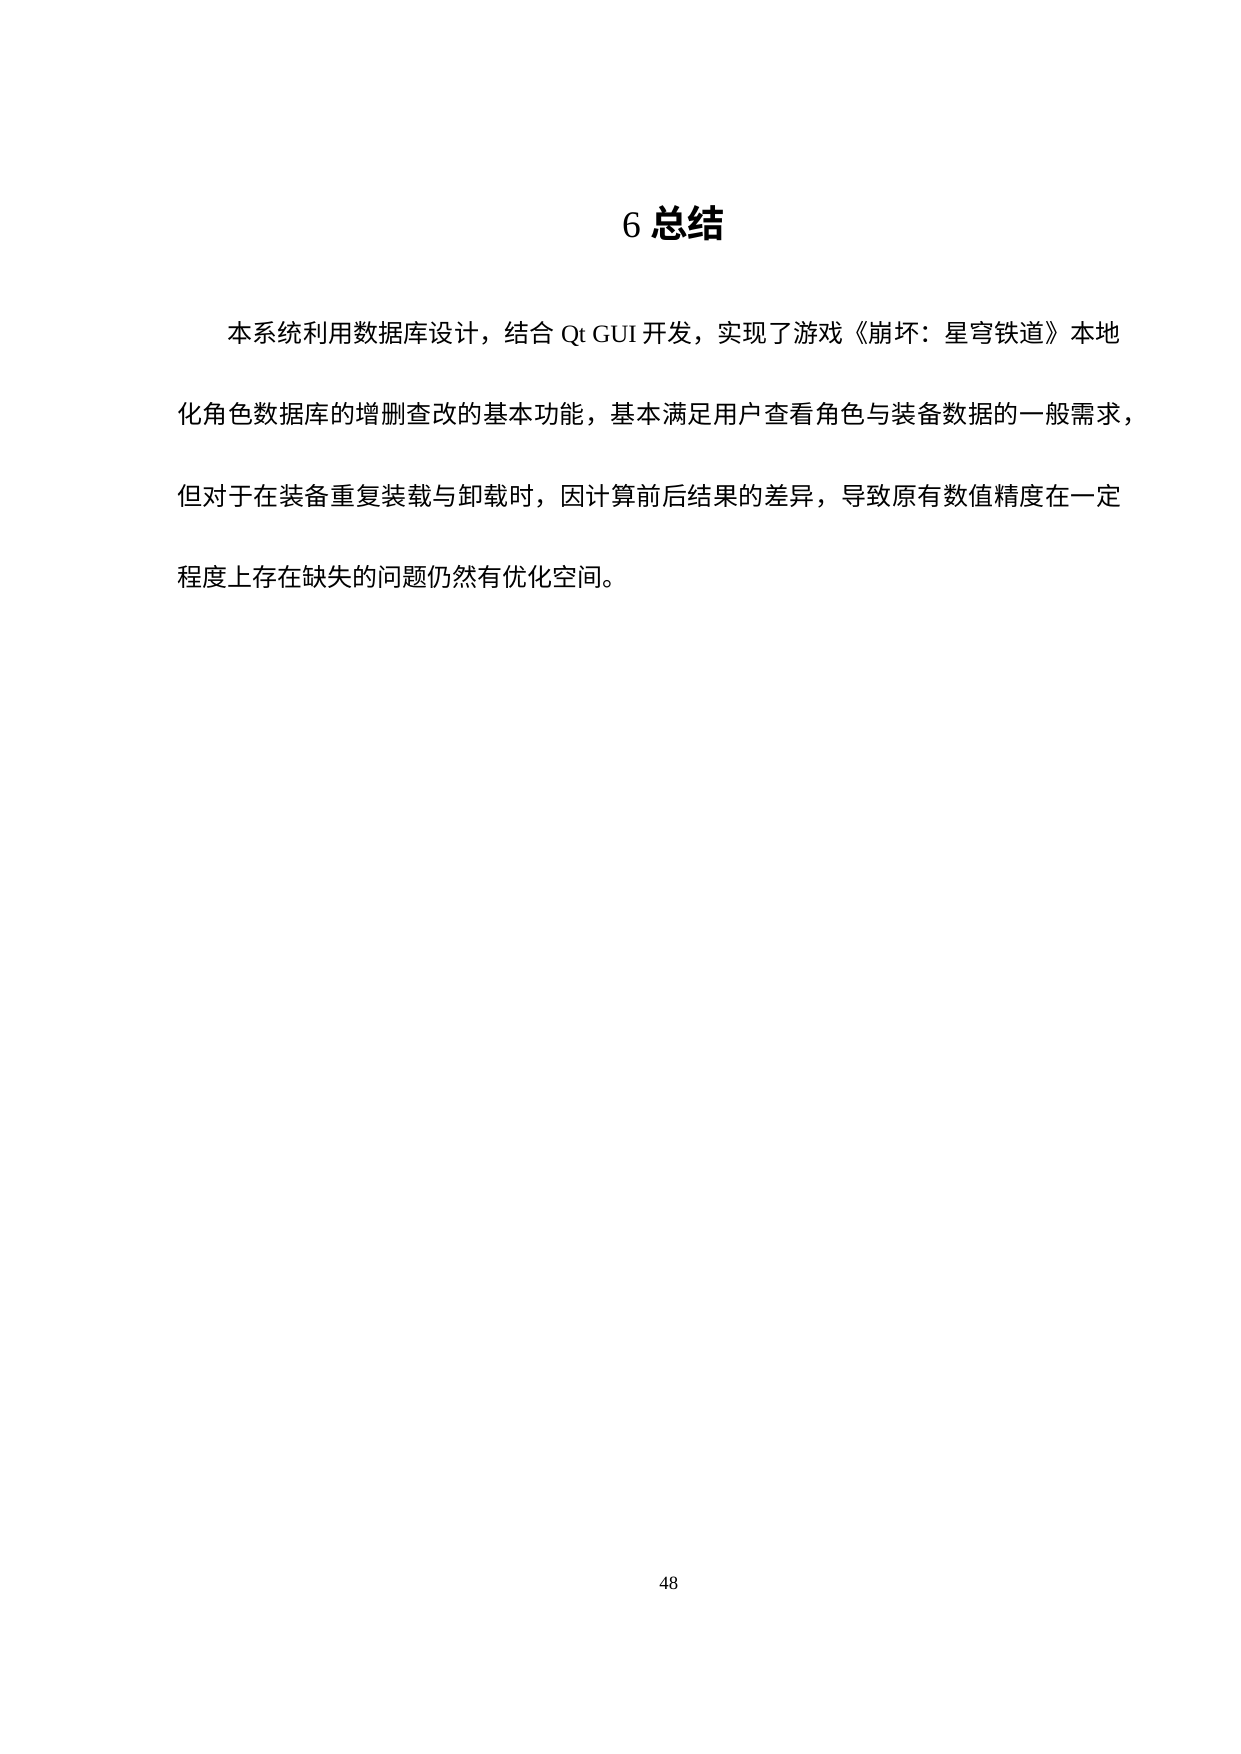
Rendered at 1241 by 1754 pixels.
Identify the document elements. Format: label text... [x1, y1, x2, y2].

text 本系统利用数据库设计，结合Qt GUI开发，实现了游戏《崩坏：星穹铁道》本地化角色数据库的增删查改的基本功能，基本满足用户查看角色与装备数据的一般需求，但对于在装备重复装载与卸载时，因计算前后结果的差异，导致原有数值精度在一定程度上存在缺失的问题仍然有优化空间。 [177, 299, 1122, 608]
subtitle 总结 [224, 188, 1122, 253]
